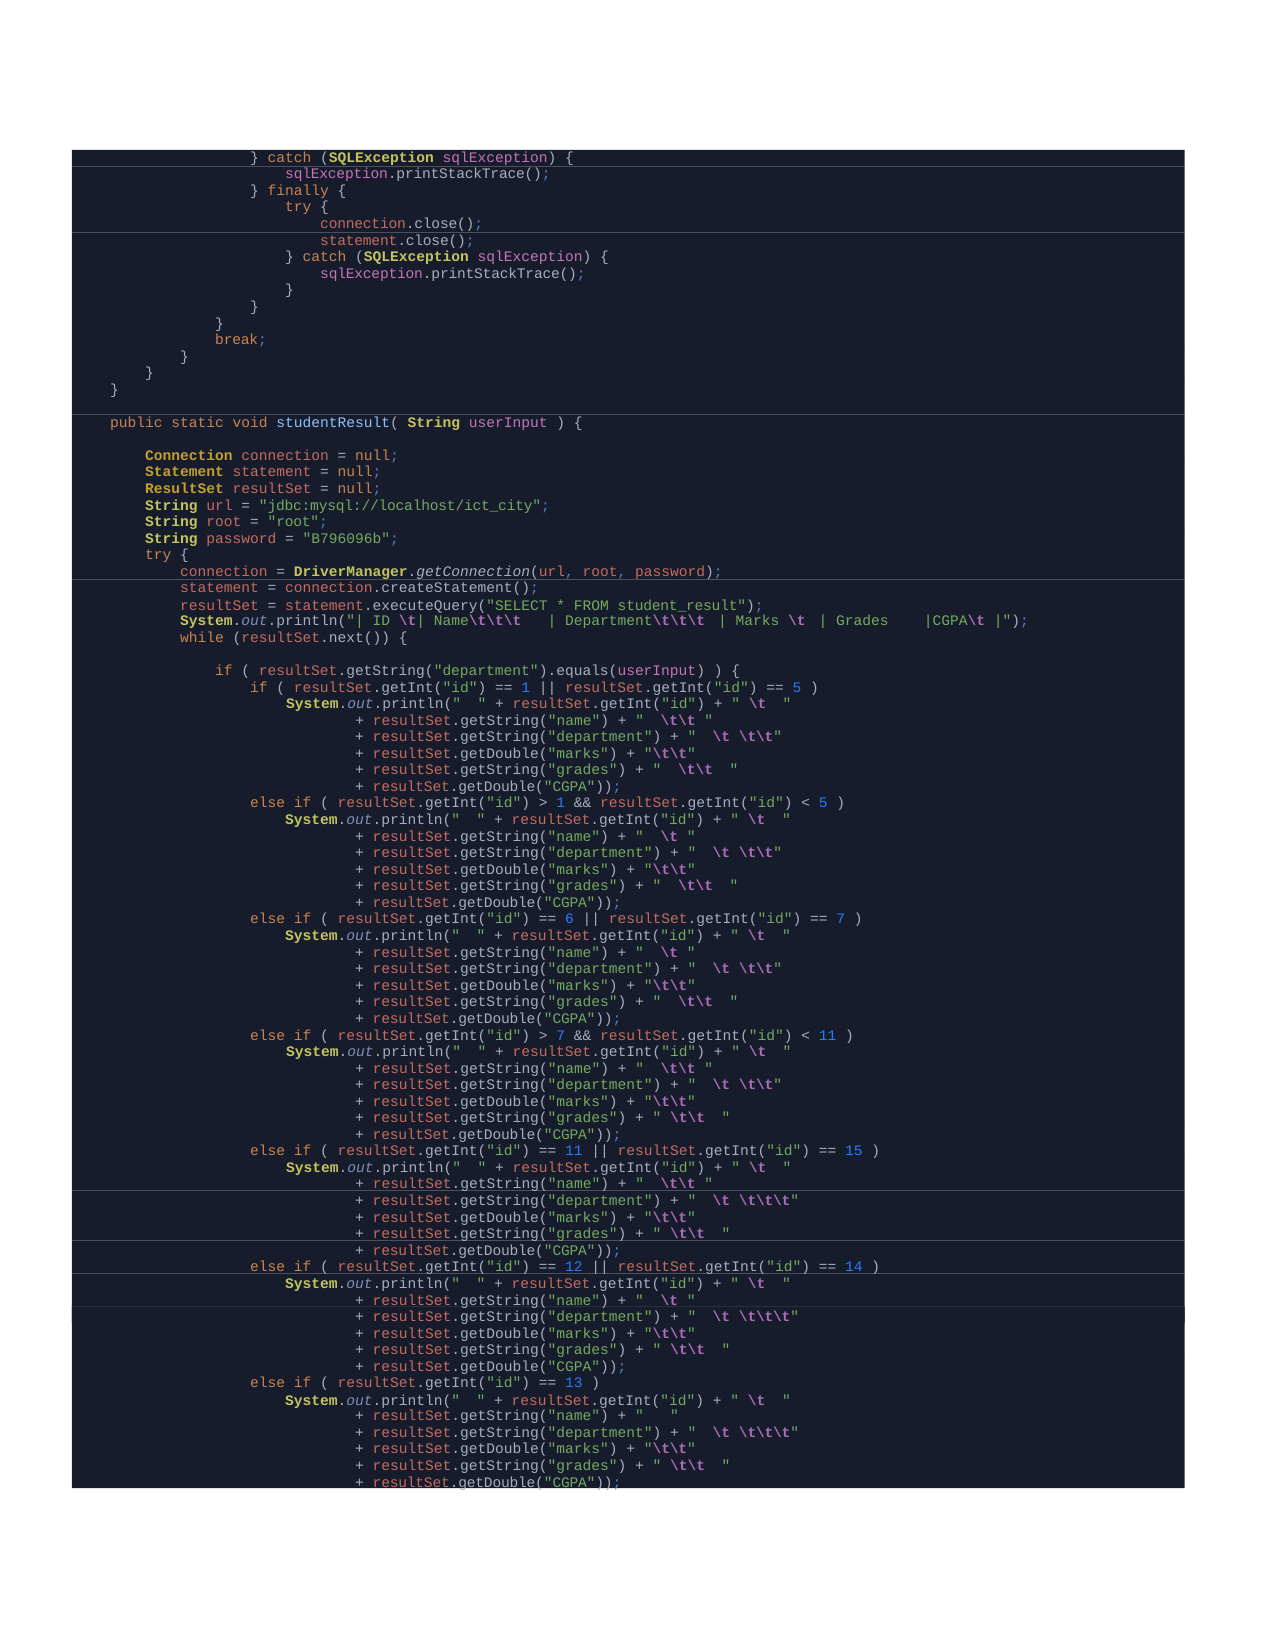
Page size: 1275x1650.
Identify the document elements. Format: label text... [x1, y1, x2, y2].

text + resultSet.getDouble("CGPA")); [355, 1011, 1231, 1028]
text + resultSet.getDouble("marks") + "\t\t" [355, 862, 1231, 878]
text } catch (SQLException sqlException) { sqlException.printStackTrace(); [285, 249, 707, 282]
text connection.close(); statement.close(); [320, 216, 537, 249]
text + resultSet.getDouble("CGPA")); [355, 895, 1231, 912]
text + resultSet.getString("name") + " \t " [355, 1293, 1231, 1309]
text + resultSet.getString("department") + " \t \t\t\t" [355, 1193, 1231, 1210]
text + resultSet.getString("grades") + " \t\t " [355, 878, 1231, 895]
text public static void studentResult( String userInput ) { [110, 415, 1231, 432]
text + resultSet.getString("department") + " \t \t\t" [355, 961, 1231, 978]
text + resultSet.getString("department") + " \t \t\t" [355, 729, 1231, 746]
text + resultSet.getDouble("marks") + "\t\t" [355, 1442, 1231, 1458]
text + resultSet.getString("department") + " \t \t\t\t" [355, 1425, 1231, 1442]
text System.out.println(" " + resultSet.getInt("id") + " \t " [285, 812, 1231, 829]
text + resultSet.getDouble("marks") + "\t\t" [355, 1094, 1231, 1111]
text } catch (SQLException sqlException) { sqlException.printStackTrace(); [250, 150, 603, 183]
text + resultSet.getString("department") + " \t \t\t" [355, 845, 1231, 862]
text + resultSet.getString("name") + " \t\t " [174, 713, 895, 729]
text + resultSet.getString("department") + " \t \t\t\t" [355, 1309, 1231, 1326]
text + resultSet.getDouble("marks") + "\t\t" [355, 1210, 1231, 1226]
text String root = "root"; [145, 514, 1231, 531]
text + resultSet.getString("name") + " \t\t " [174, 1177, 895, 1193]
text Connection connection = null; Statement statement = null; ResultSet resultSet = null; [145, 448, 434, 498]
text System.out.println(" " + resultSet.getInt("id") + " \t " [285, 1392, 1231, 1408]
text + resultSet.getString("grades") + " \t\t " [355, 1342, 1231, 1359]
text + resultSet.getDouble("CGPA")); else if ( resultSet.getInt("id") == 13 ) [250, 1359, 646, 1392]
text + resultSet.getDouble("CGPA")); [355, 1127, 1231, 1144]
text String password = "B796096b"; try { [145, 531, 405, 564]
text } [110, 382, 1231, 398]
text + resultSet.getString("grades") + " \t\t " [355, 1458, 1231, 1475]
text System.out.println("| ID \t| Name\t\t\t | Department\t\t\t | Marks \t | Grades |CGPA\t |"); while (resultSet.next()) { [180, 614, 1029, 647]
text } [180, 349, 1231, 365]
text + resultSet.getString("grades") + " \t\t " [355, 1226, 1231, 1243]
text else if ( resultSet.getInt("id") > 7 && resultSet.getInt("id") < 11 ) [250, 1028, 1231, 1044]
text else if ( resultSet.getInt("id") > 1 && resultSet.getInt("id") < 5 ) [250, 796, 1231, 812]
text resultSet = statement.executeQuery("SELECT * FROM student_result"); [180, 597, 1231, 613]
text } [215, 316, 1231, 332]
text String url = "jdbc:mysql://localhost/ict_city"; [145, 498, 1231, 514]
text if ( resultSet.getInt("id") == 1 || resultSet.getInt("id") == 5 ) [174, 680, 895, 696]
text System.out.println(" " + resultSet.getInt("id") + " \t " [183, 1044, 895, 1061]
text if ( resultSet.getString("department").equals(userInput) ) { [60, 663, 895, 680]
text else if ( resultSet.getInt("id") == 6 || resultSet.getInt("id") == 7 ) [250, 912, 1231, 928]
text else if ( resultSet.getInt("id") == 11 || resultSet.getInt("id") == 15 ) [250, 1144, 1231, 1160]
text + resultSet.getDouble("CGPA")); [355, 1243, 1231, 1259]
text } finally { try { [250, 183, 349, 216]
text + resultSet.getDouble("marks") + "\t\t" [355, 978, 1231, 994]
text + resultSet.getDouble("marks") + "\t\t" [355, 746, 1231, 763]
text System.out.println(" " + resultSet.getInt("id") + " \t " [285, 1276, 1231, 1293]
text + resultSet.getString("name") + " " [355, 1408, 1231, 1425]
text + resultSet.getString("grades") + " \t\t " [355, 994, 1231, 1011]
text + resultSet.getString("department") + " \t \t\t" [355, 1077, 1231, 1094]
text System.out.println(" " + resultSet.getInt("id") + " \t " [183, 1160, 895, 1177]
text + resultSet.getString("name") + " \t " [355, 945, 1231, 961]
text + resultSet.getString("grades") + " \t\t " [355, 1111, 1231, 1127]
text + resultSet.getDouble("marks") + "\t\t" [355, 1326, 1231, 1342]
text + resultSet.getString("name") + " \t " [355, 829, 1231, 845]
text + resultSet.getDouble("CGPA")); [355, 1475, 1231, 1491]
text connection = DriverManager.getConnection(url, root, password); statement = connection.createStatement(); [180, 564, 786, 597]
text + resultSet.getString("grades") + " \t\t " [355, 763, 1231, 779]
text break; [215, 332, 1231, 349]
text } [285, 282, 1231, 299]
text } [250, 299, 1231, 316]
text System.out.println(" " + resultSet.getInt("id") + " \t " [285, 928, 1231, 945]
text + resultSet.getDouble("CGPA")); [355, 779, 1231, 796]
text else if ( resultSet.getInt("id") == 12 || resultSet.getInt("id") == 14 ) [250, 1259, 1231, 1276]
text + resultSet.getString("name") + " \t\t " [174, 1061, 895, 1077]
text System.out.println(" " + resultSet.getInt("id") + " \t " [183, 696, 895, 713]
text } [145, 365, 1231, 382]
